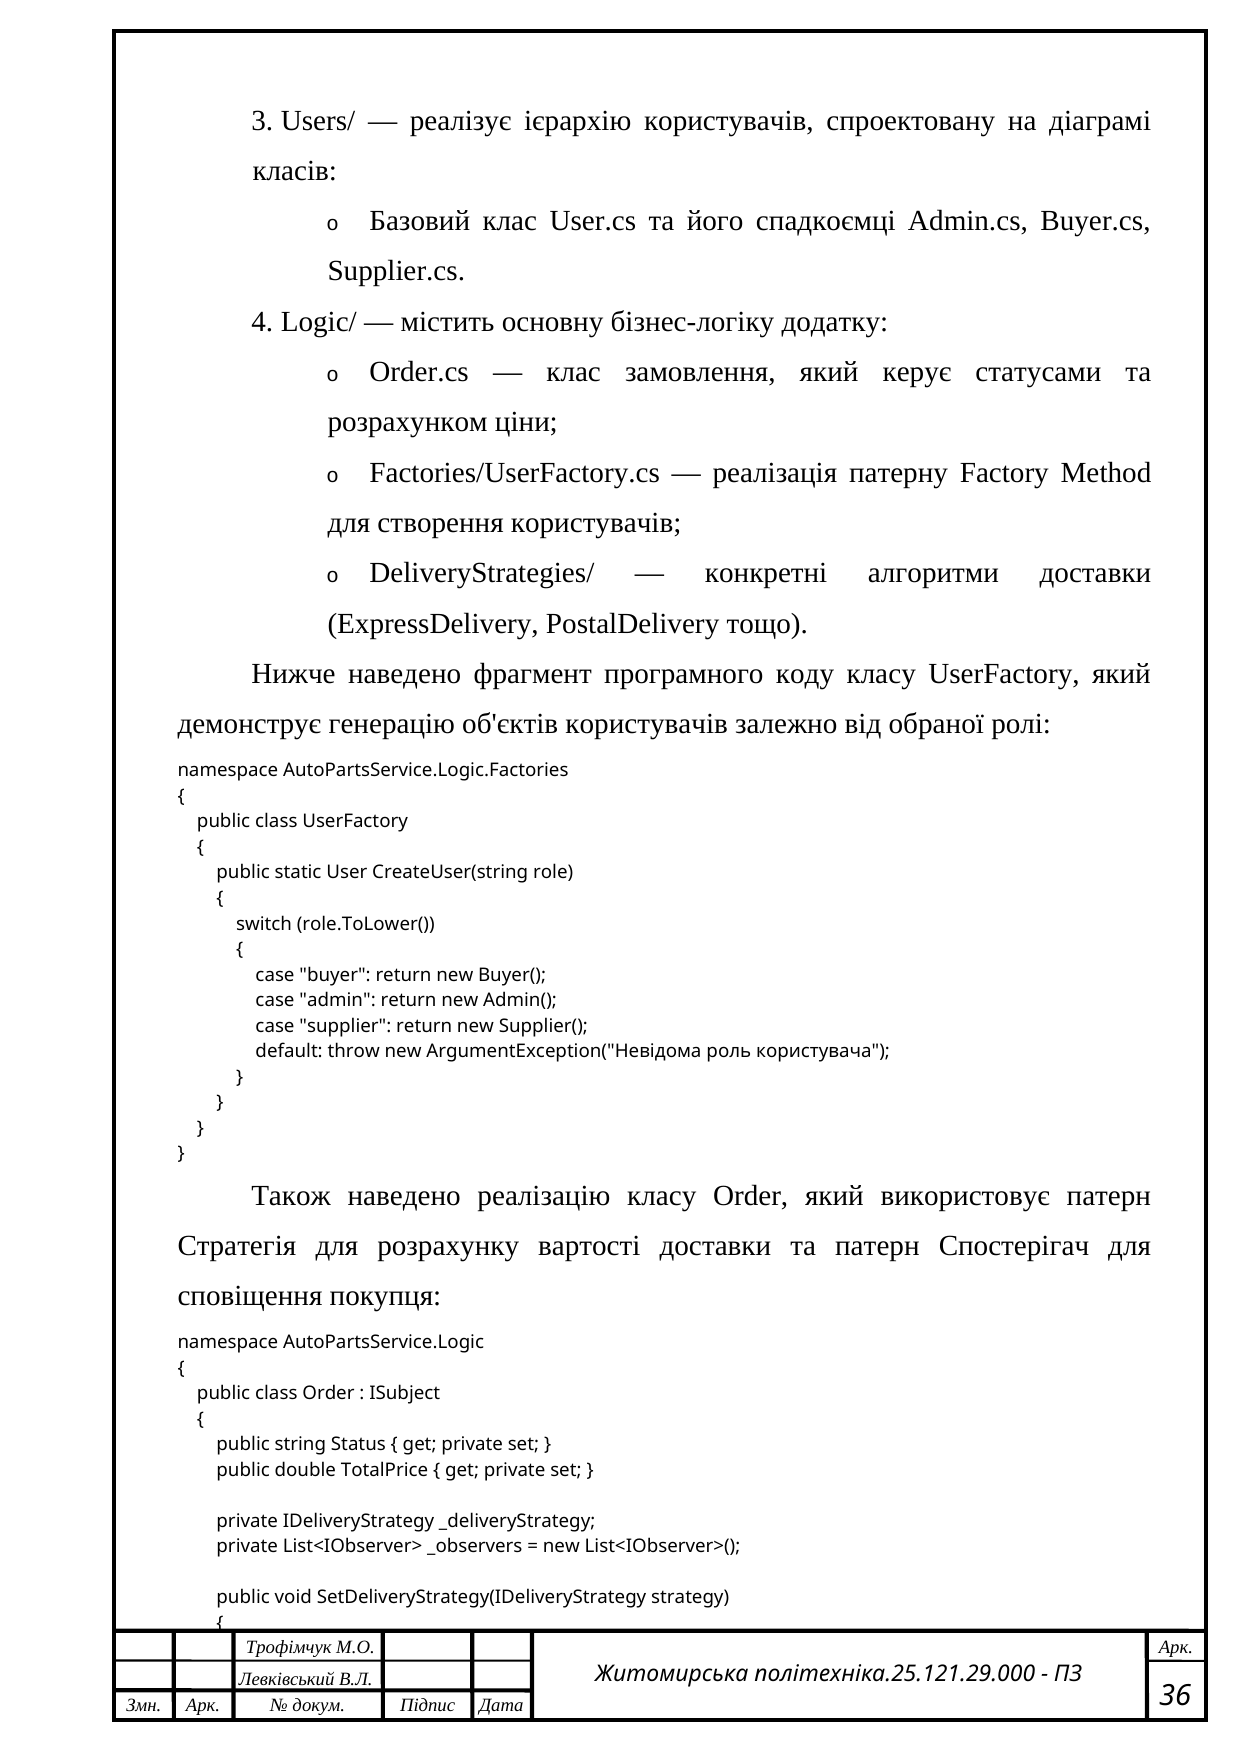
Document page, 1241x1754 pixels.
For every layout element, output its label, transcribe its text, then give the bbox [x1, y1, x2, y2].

text case "supplier": return new Supplier(); [177, 1012, 1152, 1037]
text namespace AutoPartsService.Logic.Factories [177, 757, 1152, 782]
text { [177, 782, 1152, 808]
text { [177, 1354, 1152, 1380]
text Нижче наведено фрагмент програмного коду класу UserFactory, який демонструє генерацію об'єктів користувачів залежно від обраної ролі: [177, 656, 1152, 740]
text public void SetDeliveryStrategy(IDeliveryStrategy strategy) [177, 1584, 1152, 1609]
text case "admin": return new Admin(); [177, 986, 1152, 1012]
text public double TotalPrice { get; private set; } [177, 1456, 1152, 1482]
list Order.cs — клас замовлення, який керує статусами та розрахунком ціни; [326, 354, 1152, 438]
text Також наведено реалізацію класу Order, який використовує патерн Стратегія для розрахунку вартості доставки та патерн Спостерігач для сповіщення покупця: [177, 1178, 1152, 1312]
text } [177, 1088, 1152, 1114]
text } [177, 1063, 1152, 1088]
text private IDeliveryStrategy _deliveryStrategy; [177, 1507, 1152, 1533]
text switch (role.ToLower()) [177, 910, 1152, 935]
text { [177, 884, 1152, 910]
text namespace AutoPartsService.Logic [177, 1329, 1152, 1354]
text public class Order : ISubject [177, 1380, 1152, 1405]
text } [177, 1114, 1152, 1139]
list Базовий клас User.cs та його спадкоємці Admin.cs, Buyer.cs, Supplier.cs. [326, 203, 1152, 287]
text { [177, 1609, 1152, 1635]
text default: throw new ArgumentException("Невідома роль користувача"); [177, 1037, 1152, 1063]
list Factories/UserFactory.cs — реалізація патерну Factory Method для створення користувачів; [326, 455, 1152, 539]
list DeliveryStrategies/ — конкретні алгоритми доставки (ExpressDelivery, PostalDelivery тощо). [326, 555, 1152, 639]
text public class UserFactory [177, 808, 1152, 833]
text { [177, 833, 1152, 859]
text { [177, 1405, 1152, 1431]
text case "buyer": return new Buyer(); [177, 961, 1152, 986]
list Logic/ — містить основну бізнес-логіку додатку: [251, 304, 1152, 337]
text public string Status { get; private set; } [177, 1431, 1152, 1456]
text public static User CreateUser(string role) [177, 859, 1152, 884]
text { [177, 935, 1152, 961]
list Users/ — реалізує ієрархію користувачів, спроектовану на діаграмі класів: [251, 103, 1152, 186]
text } [177, 1139, 1152, 1165]
text private List<IObserver> _observers = new List<IObserver>(); [177, 1533, 1152, 1558]
